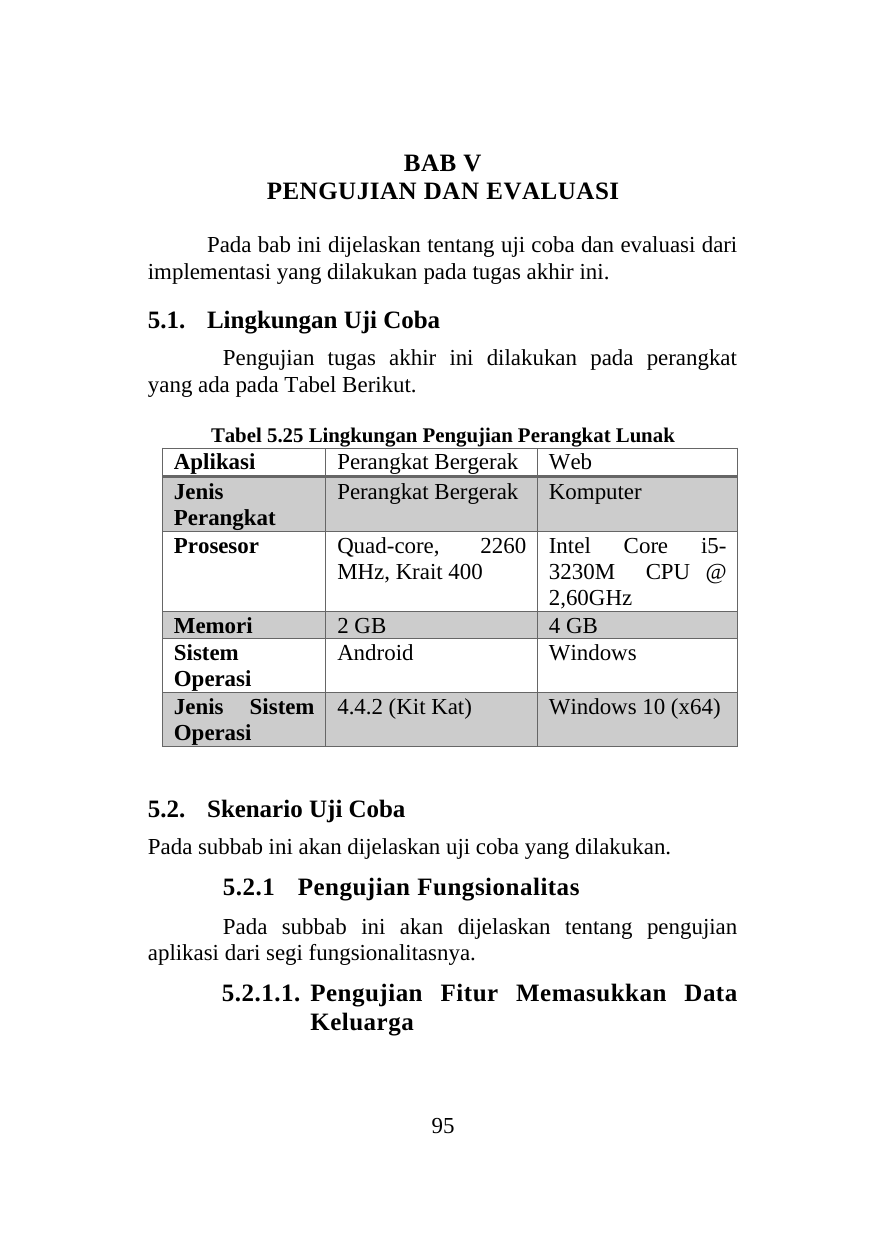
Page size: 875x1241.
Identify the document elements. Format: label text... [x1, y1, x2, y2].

subtitle BAB V PENGUJIAN DAN EVALUASI [103, 148, 738, 205]
table_cell Windows [538, 639, 737, 692]
table_header Perangkat Bergerak [326, 449, 537, 475]
text Pada bab ini dijelaskan tentang uji coba dan evaluasi dari implementasi yang dilakukan pada tugas akhir ini. [148, 232, 738, 284]
table_cell Jenis Sistem Operasi [163, 693, 325, 746]
subtitle Pengujian Fitur Memasukkan Data Keluarga [222, 978, 738, 1036]
subtitle Pengujian Fungsionalitas [223, 872, 738, 901]
text Pengujian tugas akhir ini dilakukan pada perangkat yang ada pada Tabel Berikut. [148, 344, 738, 397]
text Pada subbab ini akan dijelaskan uji coba yang dilakukan. [148, 833, 738, 859]
text Pada subbab ini akan dijelaskan tentang pengujian aplikasi dari segi fungsionalitasnya. [148, 913, 738, 966]
table_cell Perangkat Bergerak [326, 478, 537, 531]
table_cell Memori [163, 612, 325, 638]
text Tabel 5.1 Lingkungan Pengujian Perangkat Lunak [148, 423, 738, 447]
subtitle Lingkungan Uji Coba [148, 305, 738, 334]
table_cell Windows 10 (x64) [538, 693, 737, 746]
table_header Web [538, 449, 737, 475]
table_cell Jenis Perangkat [163, 478, 325, 531]
table_cell 4.4.2 (Kit Kat) [326, 693, 537, 746]
table_cell 4 GB [538, 612, 737, 638]
table_cell Komputer [538, 478, 737, 531]
table_cell Quad-core, 2260 MHz, Krait 400 [326, 532, 537, 611]
subtitle Skenario Uji Coba [148, 794, 738, 823]
table_cell Android [326, 639, 537, 692]
table_cell Intel Core i5-3230M CPU @ 2,60GHz [538, 532, 737, 611]
table_cell Prosesor [163, 532, 325, 611]
table_cell Sistem Operasi [163, 639, 325, 692]
table_cell 2 GB [326, 612, 537, 638]
table_header Aplikasi [163, 449, 325, 475]
